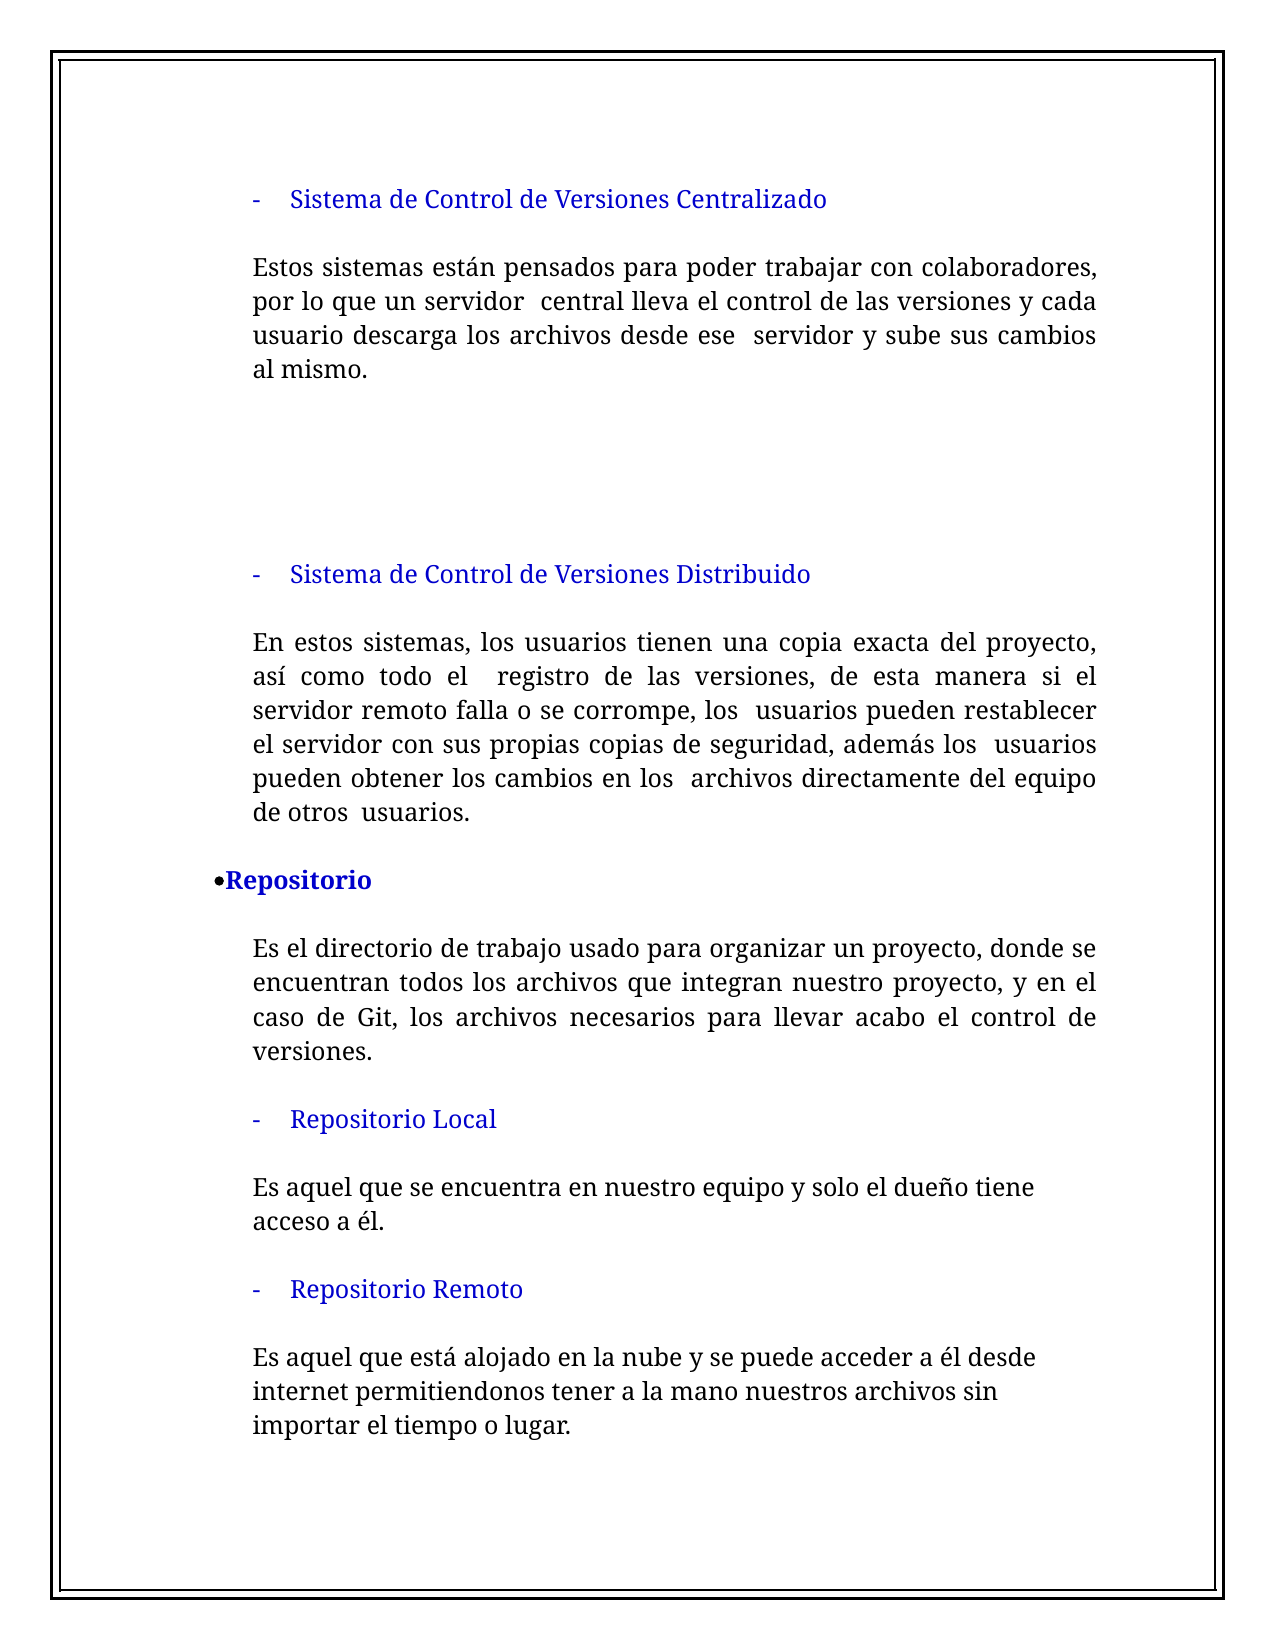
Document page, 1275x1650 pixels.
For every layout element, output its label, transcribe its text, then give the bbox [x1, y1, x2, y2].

text Es el directorio de trabajo usado para organizar un proyecto, donde se encuentran todos los archivos que integran nuestro proyecto, y en el caso de Git, los archivos necesarios para llevar acabo el control de versiones. [252, 931, 1098, 1067]
text En estos sistemas, los usuarios tienen una copia exacta del proyecto, así como todo el registro de las versiones, de esta manera si el servidor remoto falla o se corrompe, los usuarios pueden restablecer el servidor con sus propias copias de seguridad, además los usuarios pueden obtener los cambios en los archivos directamente del equipo de otros usuarios. [252, 624, 1098, 829]
list Repositorio [215, 863, 1098, 897]
text Es aquel que está alojado en la nube y se puede acceder a él desde internet permitiendonos tener a la mano nuestros archivos sin importar el tiempo o lugar. [252, 1340, 1098, 1442]
list Sistema de Control de Versiones Centralizado [252, 182, 1098, 216]
text Es aquel que se encuentra en nuestro equipo y solo el dueño tiene acceso a él. [252, 1169, 1098, 1238]
list Repositorio Remoto [252, 1272, 1098, 1306]
text Estos sistemas están pensados para poder trabajar con colaboradores, por lo que un servidor central lleva el control de las versiones y cada usuario descarga los archivos desde ese servidor y sube sus cambios al mismo. [252, 250, 1098, 386]
list Sistema de Control de Versiones Distribuido [252, 556, 1098, 590]
list Repositorio Local [252, 1101, 1098, 1135]
